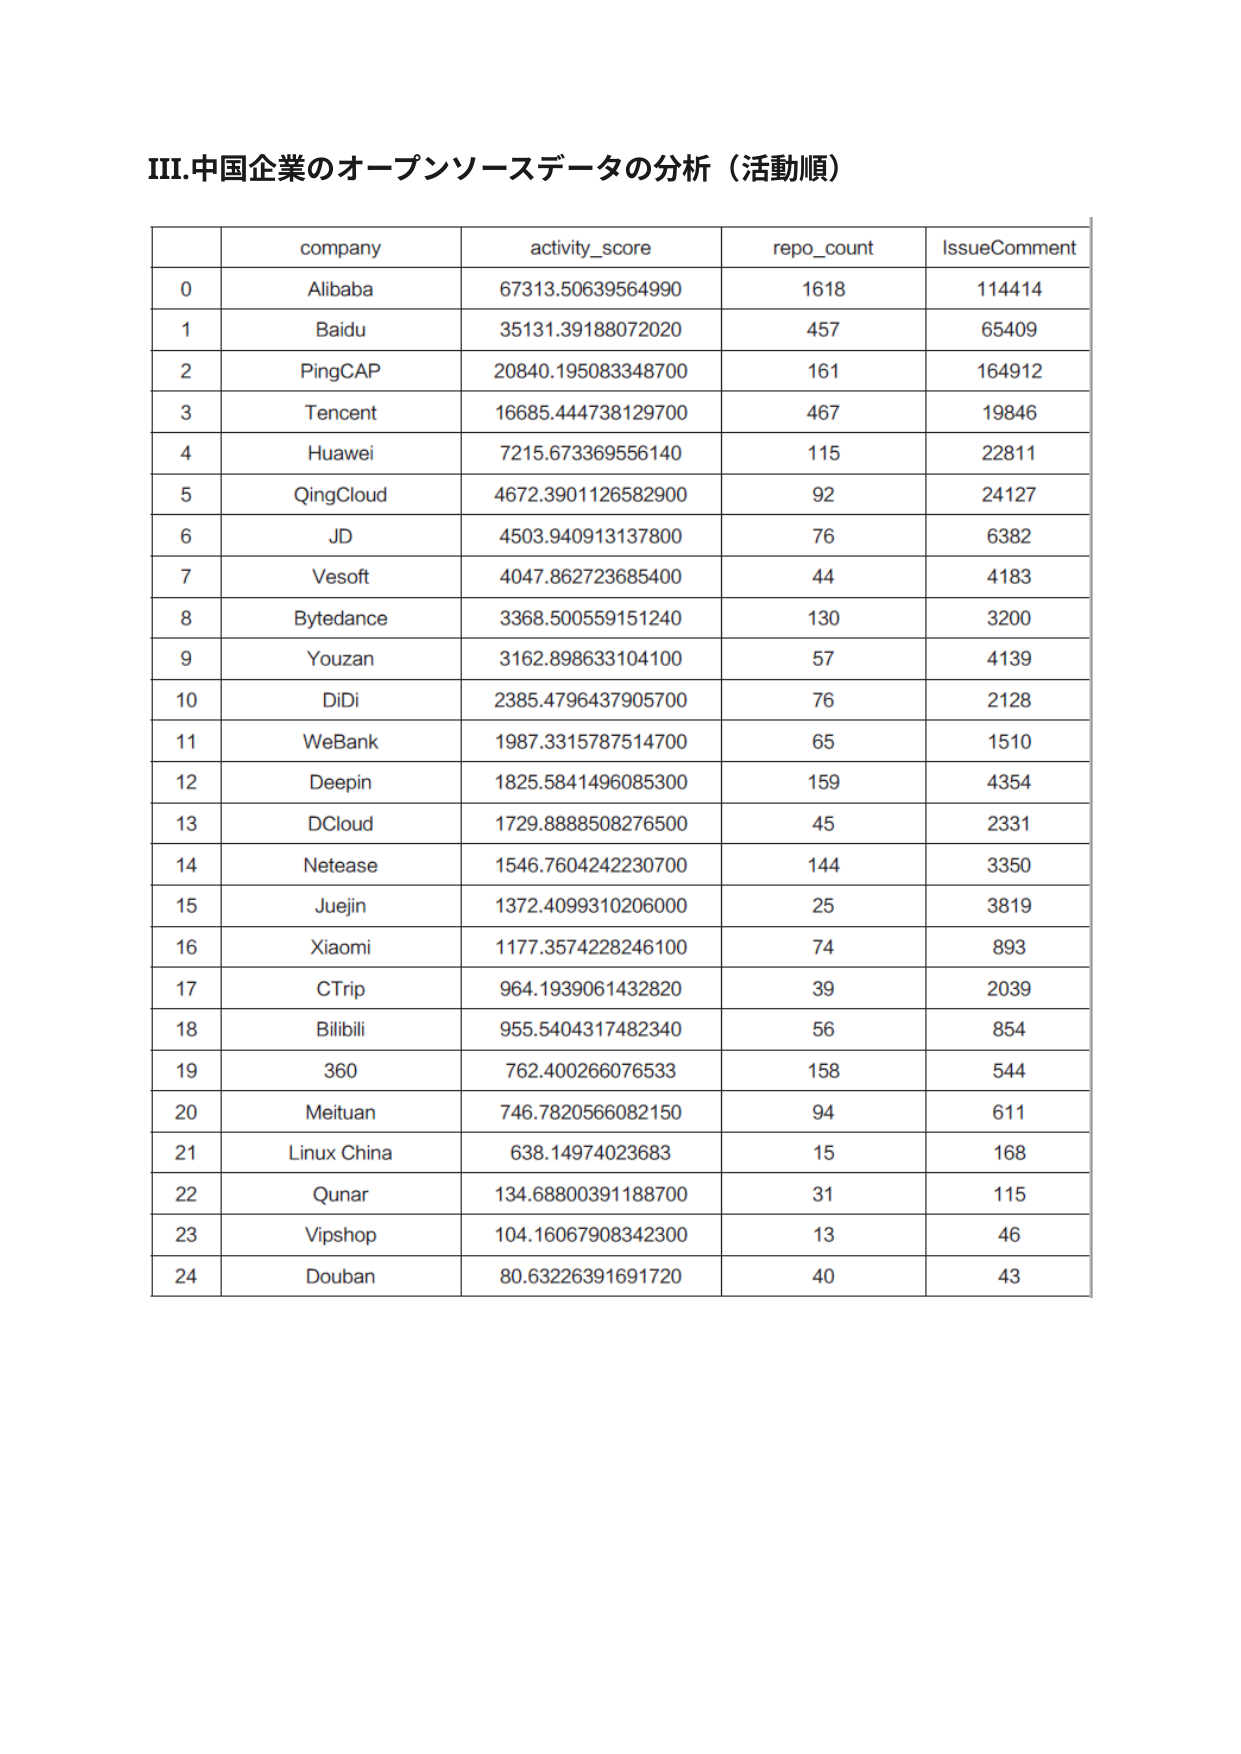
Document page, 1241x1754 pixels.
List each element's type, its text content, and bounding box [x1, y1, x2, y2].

subtitle III.中国企業のオープンソースデータの分析（活動順） [148, 146, 1093, 188]
picture [147, 217, 1093, 1298]
